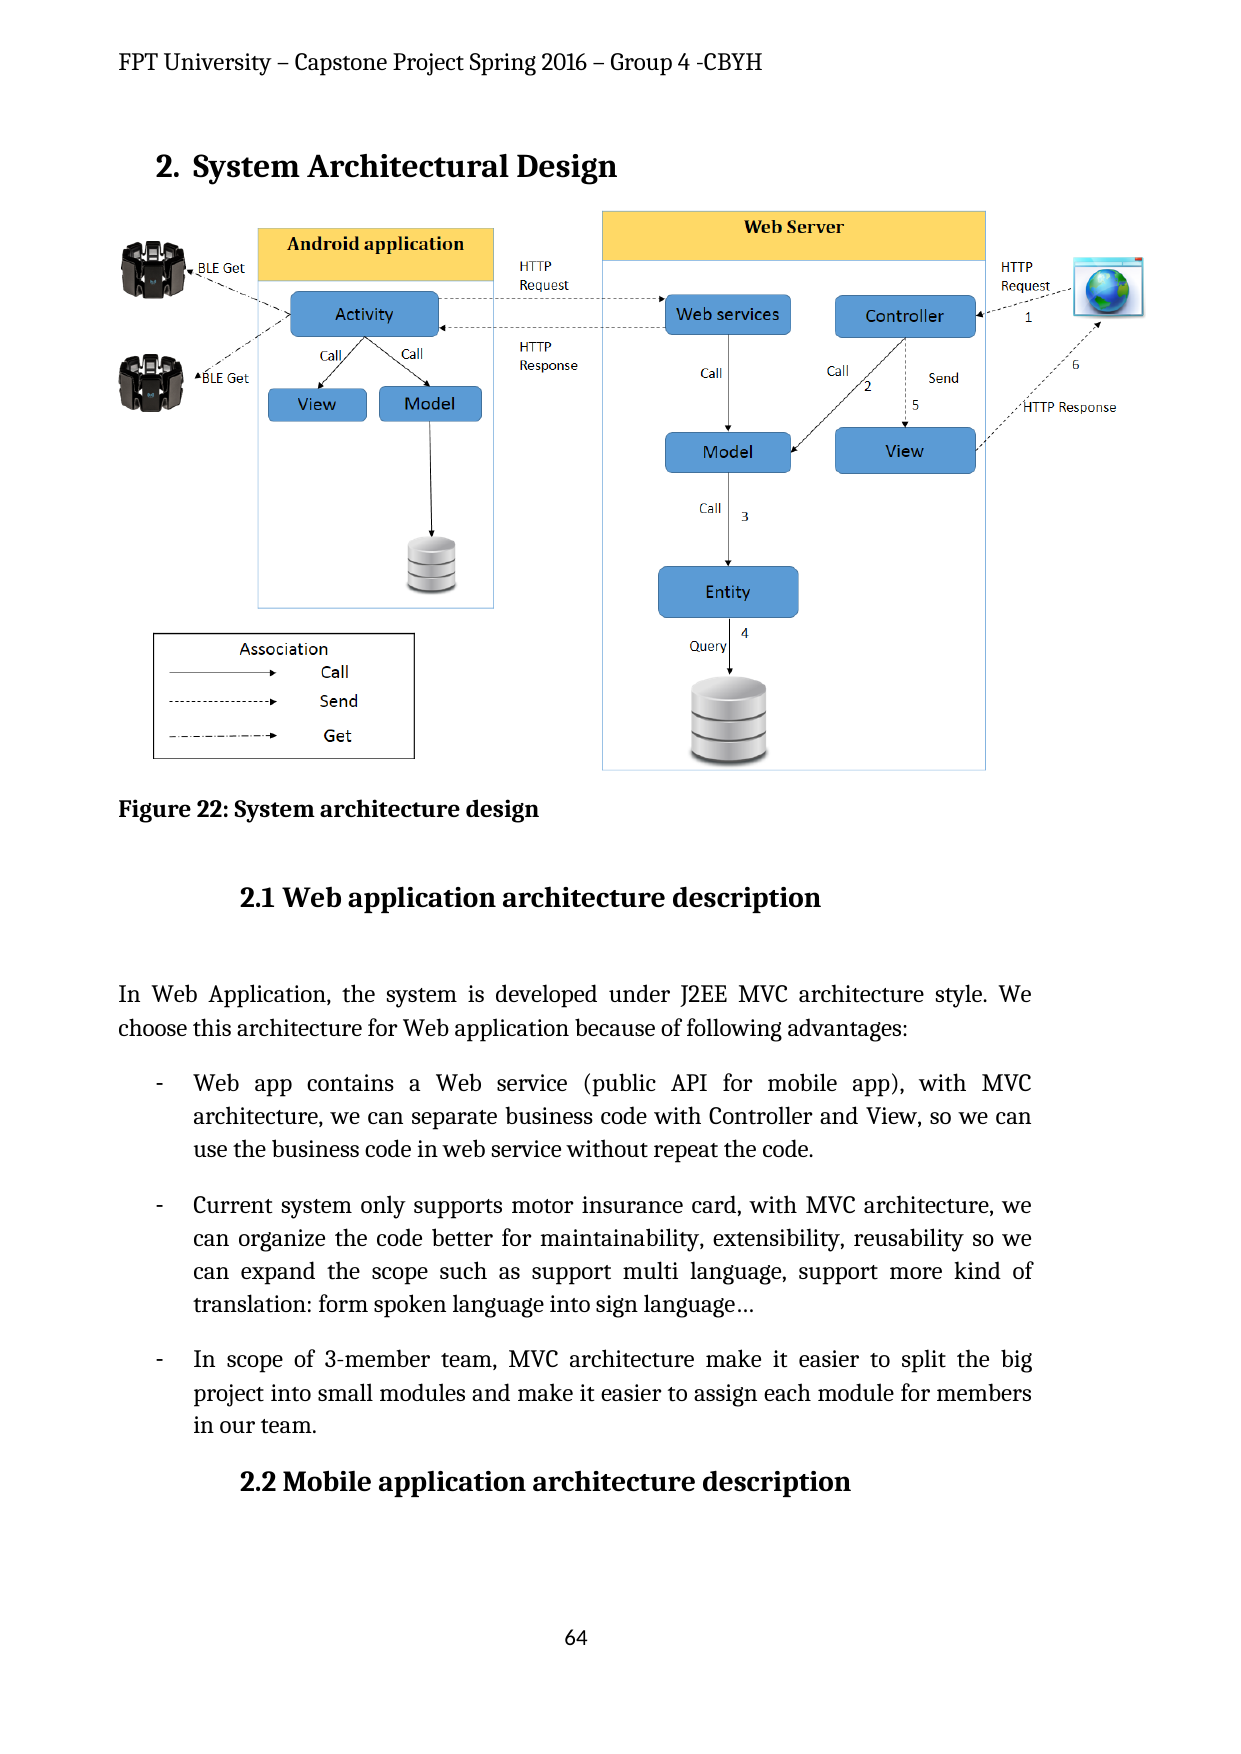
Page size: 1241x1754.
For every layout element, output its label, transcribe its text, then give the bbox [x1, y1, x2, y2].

picture [118, 200, 1147, 779]
list Web app contains a Web service (public API for mobile app), with MVC architecture, we can separate business code with Controller and View, so we can use the business code in web service without repeat the code. [156, 1067, 1033, 1164]
subtitle System Architectural Design [156, 148, 1033, 186]
subtitle Web application architecture description [240, 881, 1033, 915]
text In Web Application, the system is developed under J2EE MVC architecture style. We choose this architecture for Web application because of following advantages: [118, 980, 1033, 1042]
list In scope of 3-member team, MVC architecture make it easier to split the big project into small modules and make it easier to assign each module for members in our team. [156, 1344, 1033, 1440]
subtitle Mobile application architecture description [240, 1465, 1033, 1499]
list Current system only supports motor insurance card, with MVC architecture, we can organize the code better for maintainability, extensibility, reusability so we can expand the scope such as support multi language, support more kind of translation: form spoken language into sign language… [156, 1189, 1033, 1318]
text Figure 22: System architecture design [118, 779, 1033, 824]
